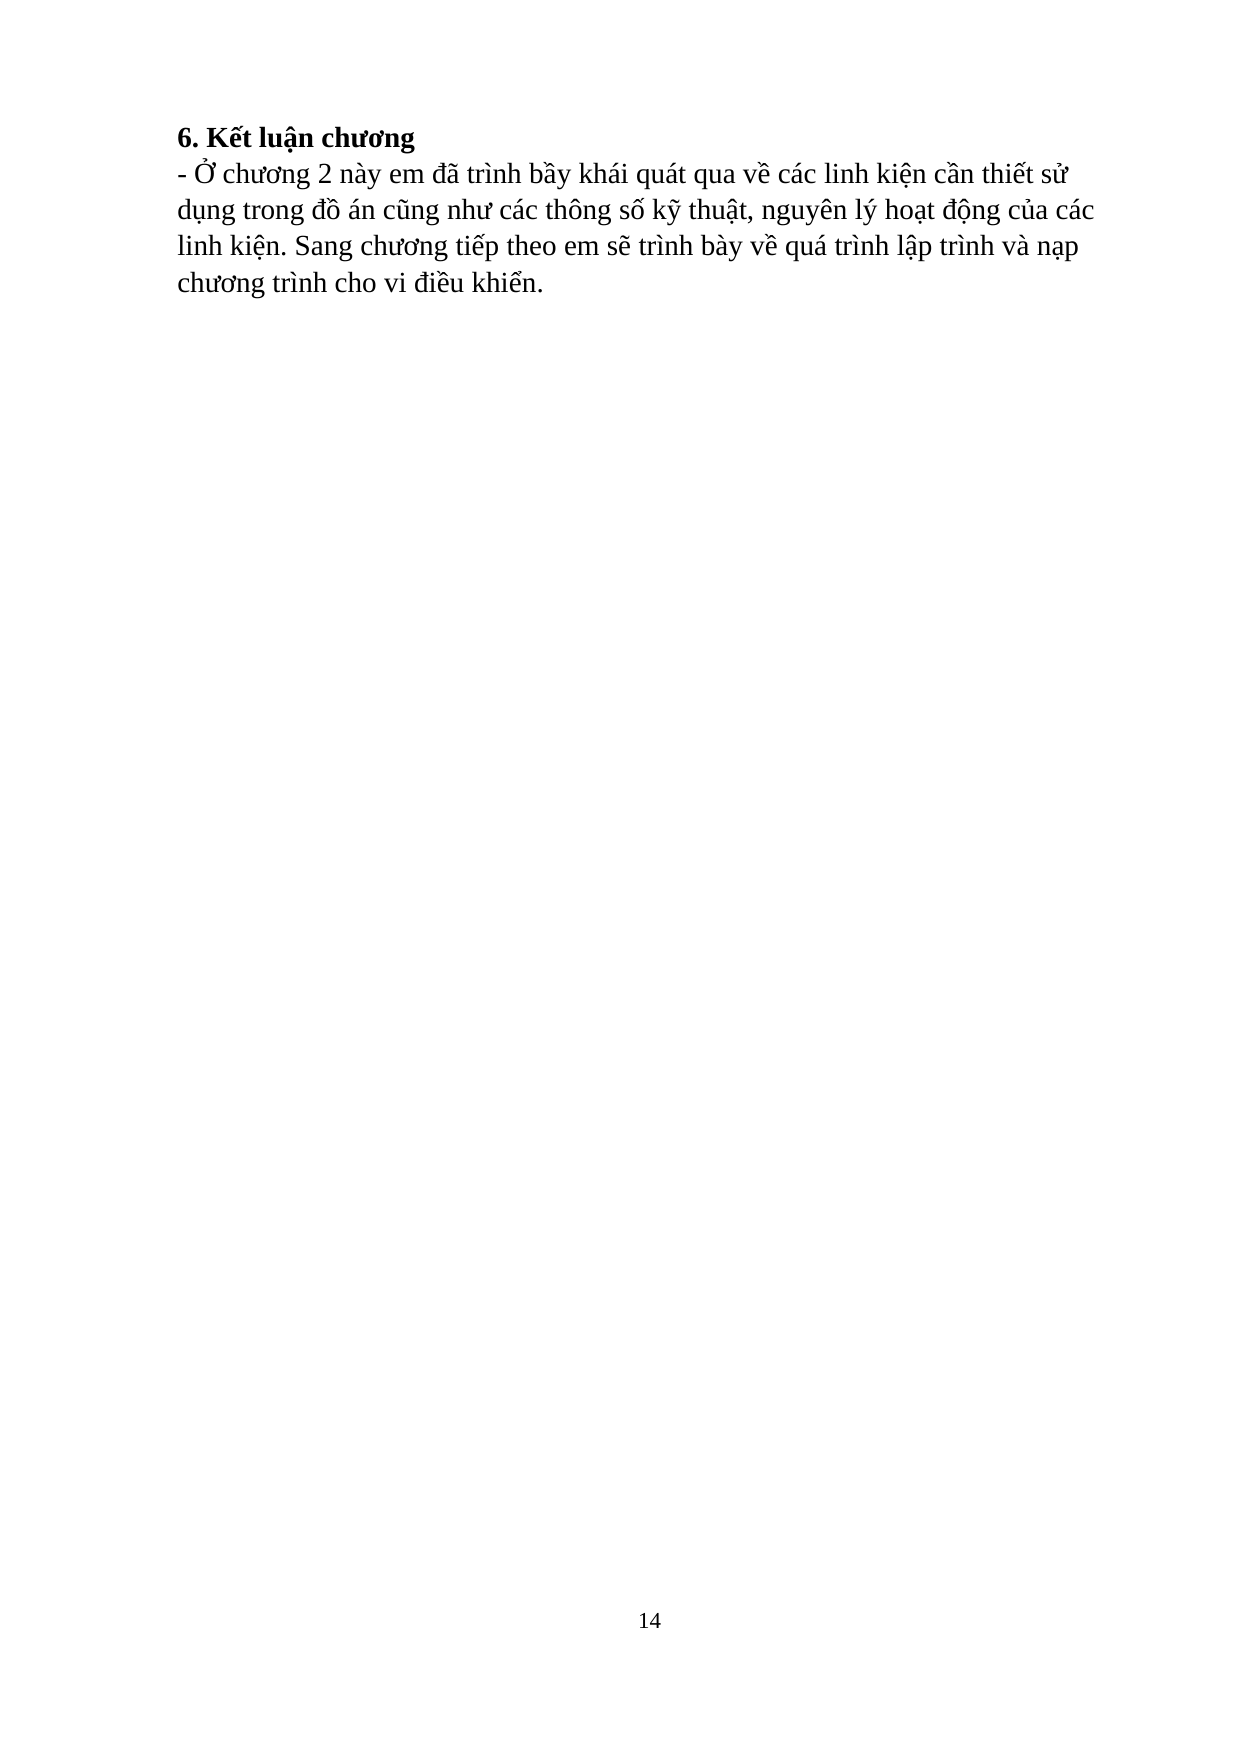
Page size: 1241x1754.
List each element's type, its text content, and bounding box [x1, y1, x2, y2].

text - Ở chương 2 này em đã trình bầy khái quát qua về các linh kiện cần thiết sử dụng trong đồ án cũng như các thông số kỹ thuật, nguyên lý hoạt động của các linh kiện. Sang chương tiếp theo em sẽ trình bày về quá trình lập trình và nạp chương trình cho vi điều khiển. [177, 156, 1122, 298]
subtitle 6. Kết luận chương [177, 120, 1122, 154]
